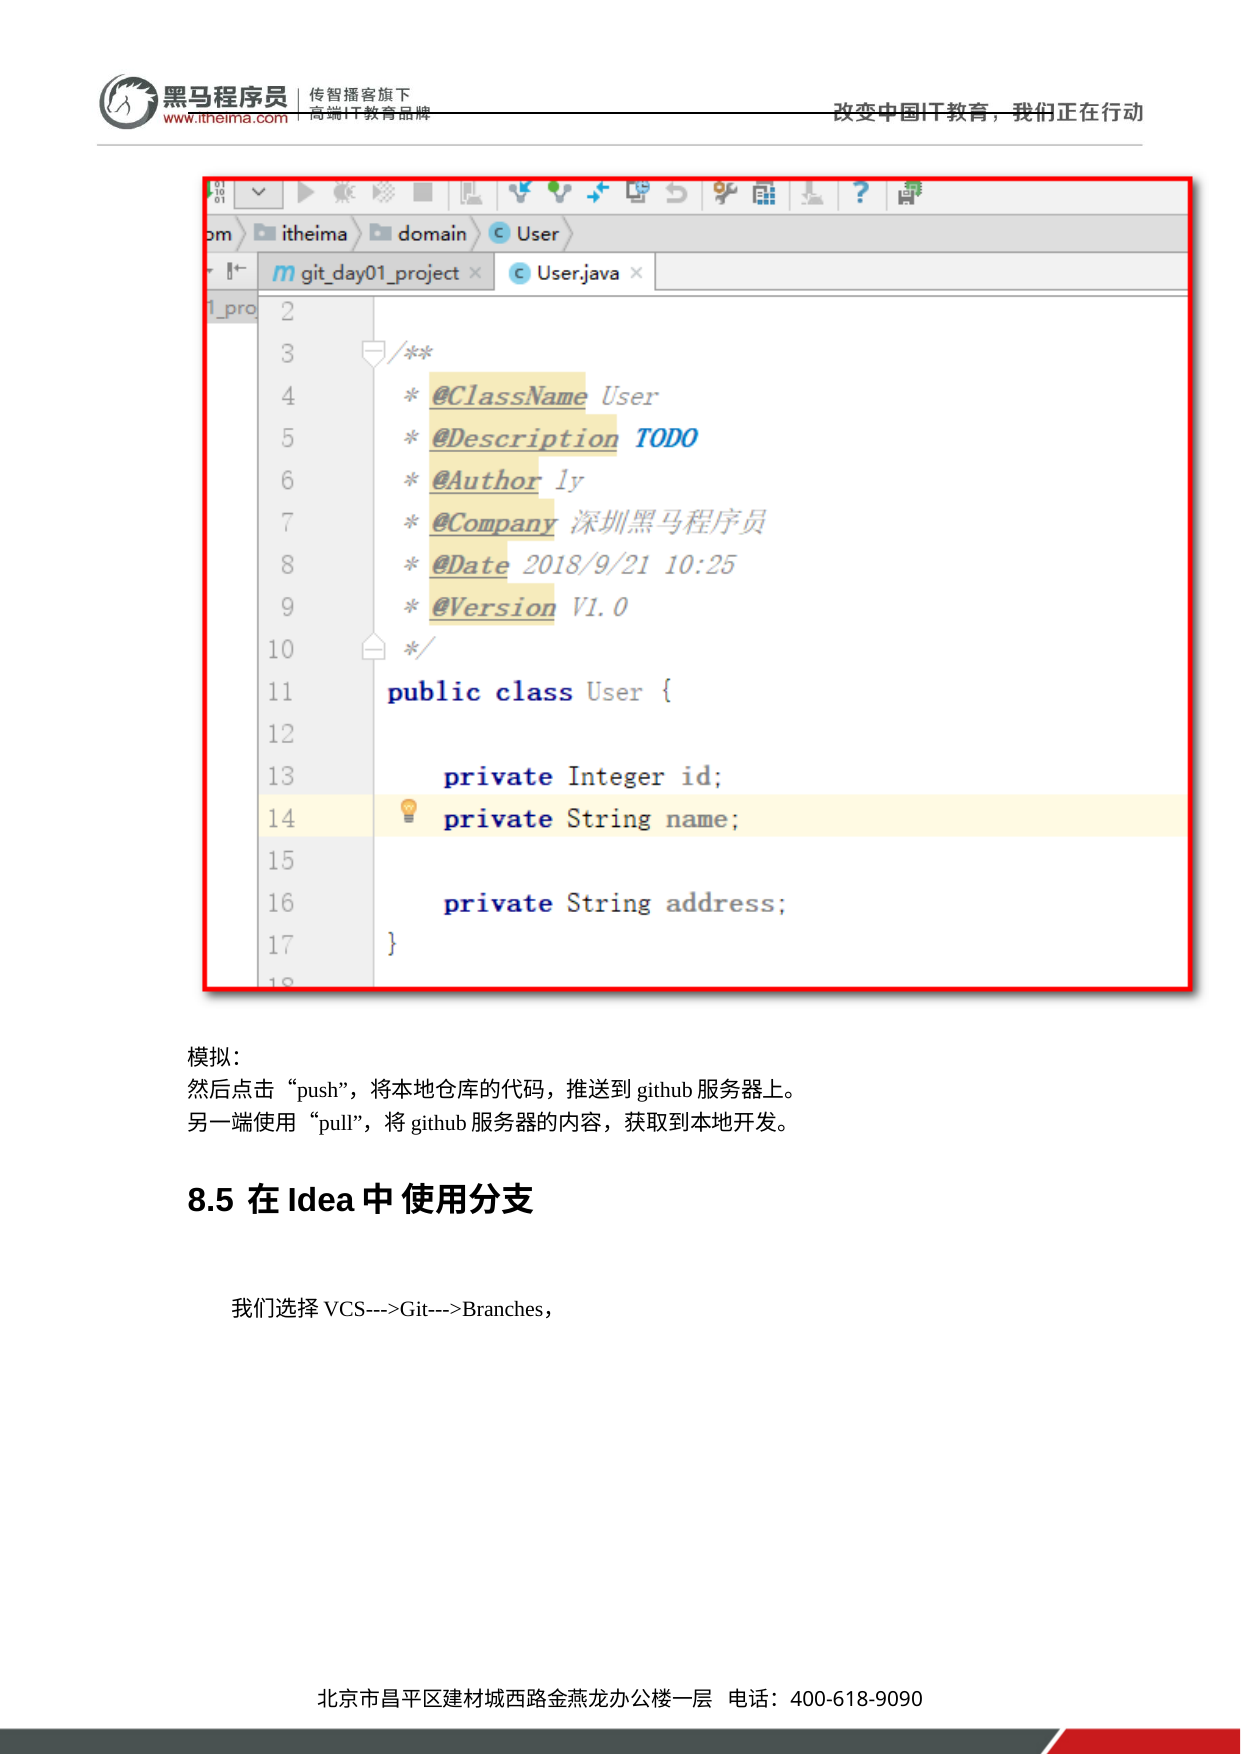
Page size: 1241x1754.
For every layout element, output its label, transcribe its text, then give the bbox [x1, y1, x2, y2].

picture [0, 1669, 1241, 1754]
text 然后点击“push”，将本地仓库的代码，推送到github服务器上。 [187, 1072, 1053, 1104]
picture [0, 3, 1241, 153]
text 模拟： [187, 1039, 1053, 1072]
subtitle 在Idea中 使用分支 [187, 1164, 1053, 1229]
text 我们选择VCS--->Git--->Branches， [187, 1291, 1053, 1323]
text 另一端使用“pull”，将github服务器的内容，获取到本地开发。 [187, 1104, 1053, 1137]
picture [187, 162, 1210, 1009]
